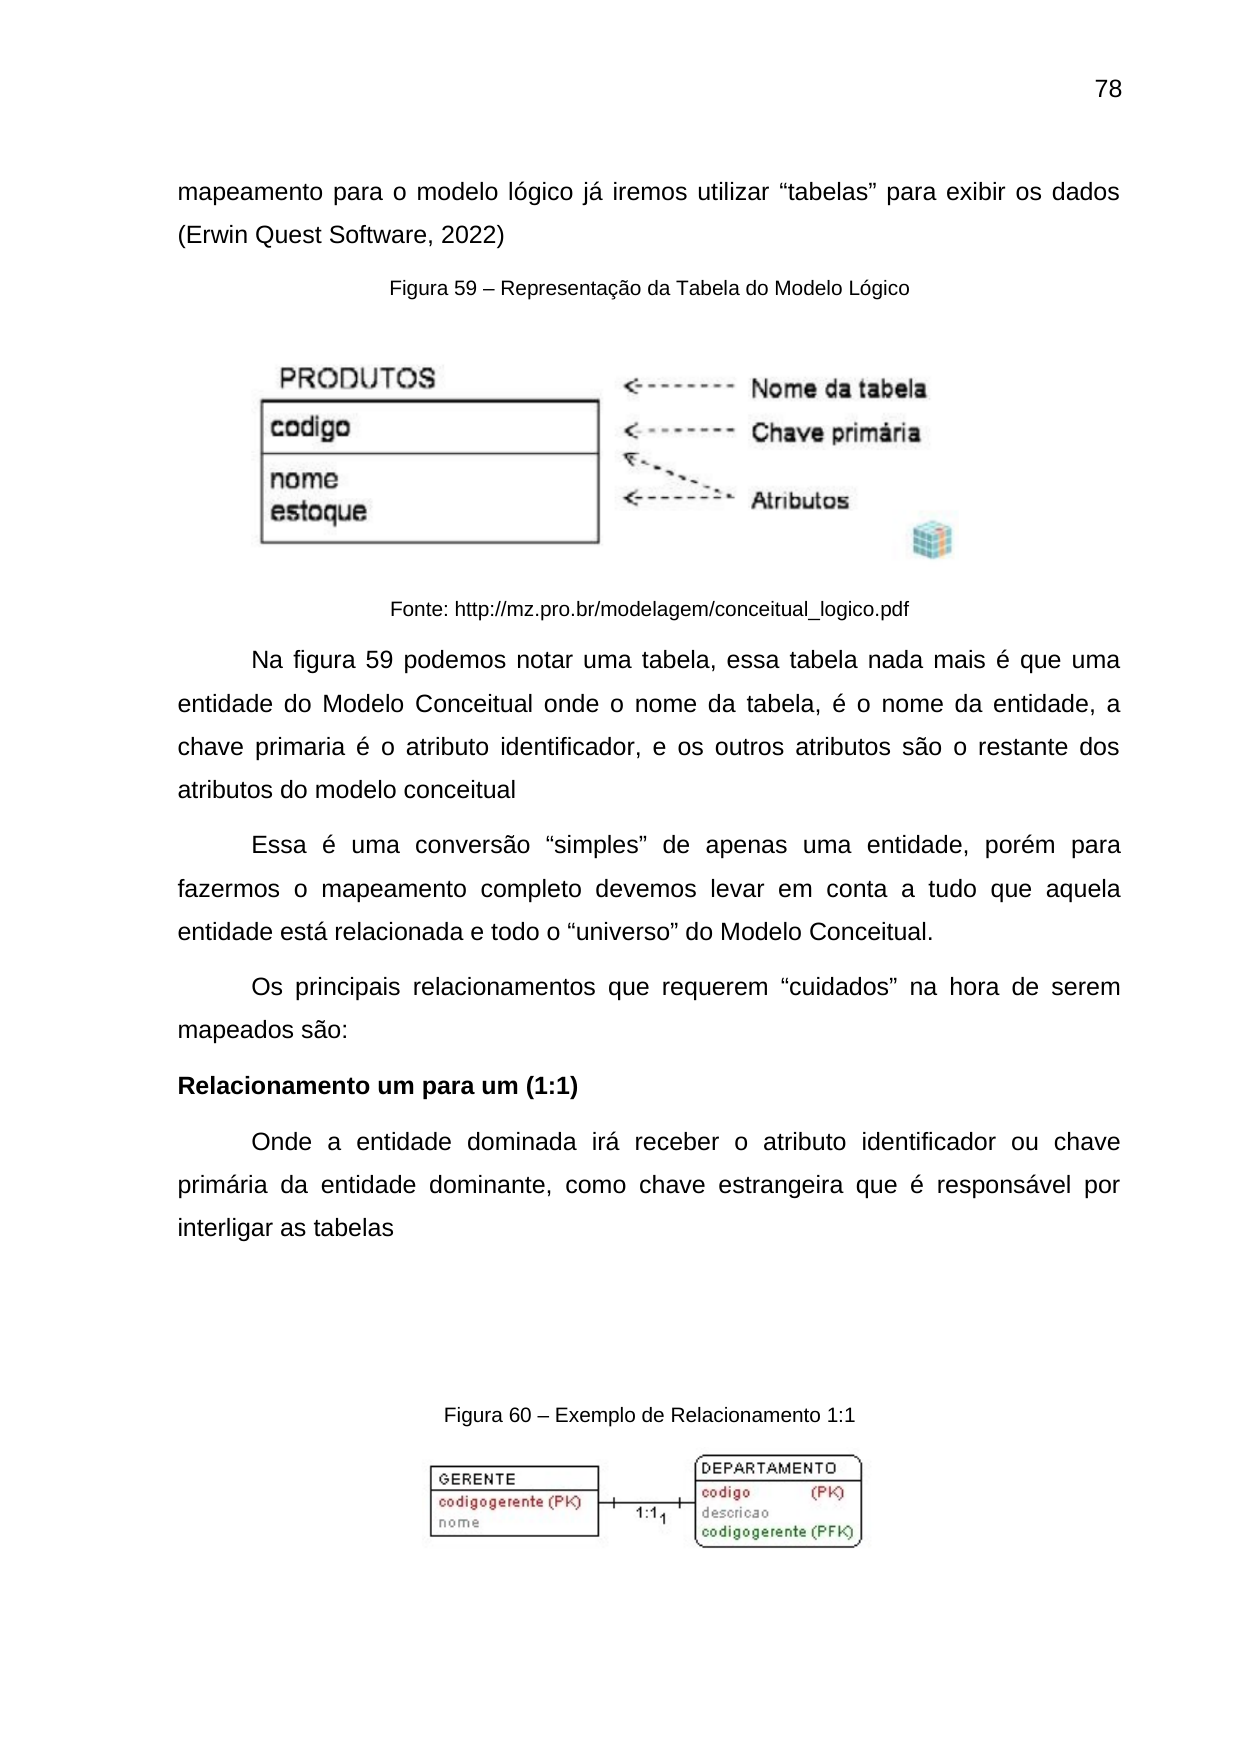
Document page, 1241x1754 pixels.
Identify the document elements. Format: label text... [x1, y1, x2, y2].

picture [220, 320, 1080, 585]
text Essa é uma conversão “simples” de apenas uma entidade, porém para fazermos o mapeamento completo devemos levar em conta a tudo que aquela entidade está relacionada e todo o “universo” do Modelo Conceitual. [177, 830, 1122, 945]
picture [421, 1447, 878, 1567]
text Na figura 59 podemos notar uma tabela, essa tabela nada mais é que uma entidade do Modelo Conceitual onde o nome da tabela, é o nome da entidade, a chave primaria é o atributo identificador, e os outros atributos são o restante dos atributos do modelo conceitual [177, 645, 1122, 803]
text Os principais relacionamentos que requerem “cuidados” na hora de serem mapeados são: [177, 972, 1122, 1044]
text Onde a entidade dominada irá receber o atributo identificador ou chave primária da entidade dominante, como chave estrangeira que é responsável por interligar as tabelas [177, 1127, 1122, 1242]
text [177, 177, 1122, 249]
text Relacionamento um para um (1:1) [177, 1071, 1122, 1100]
